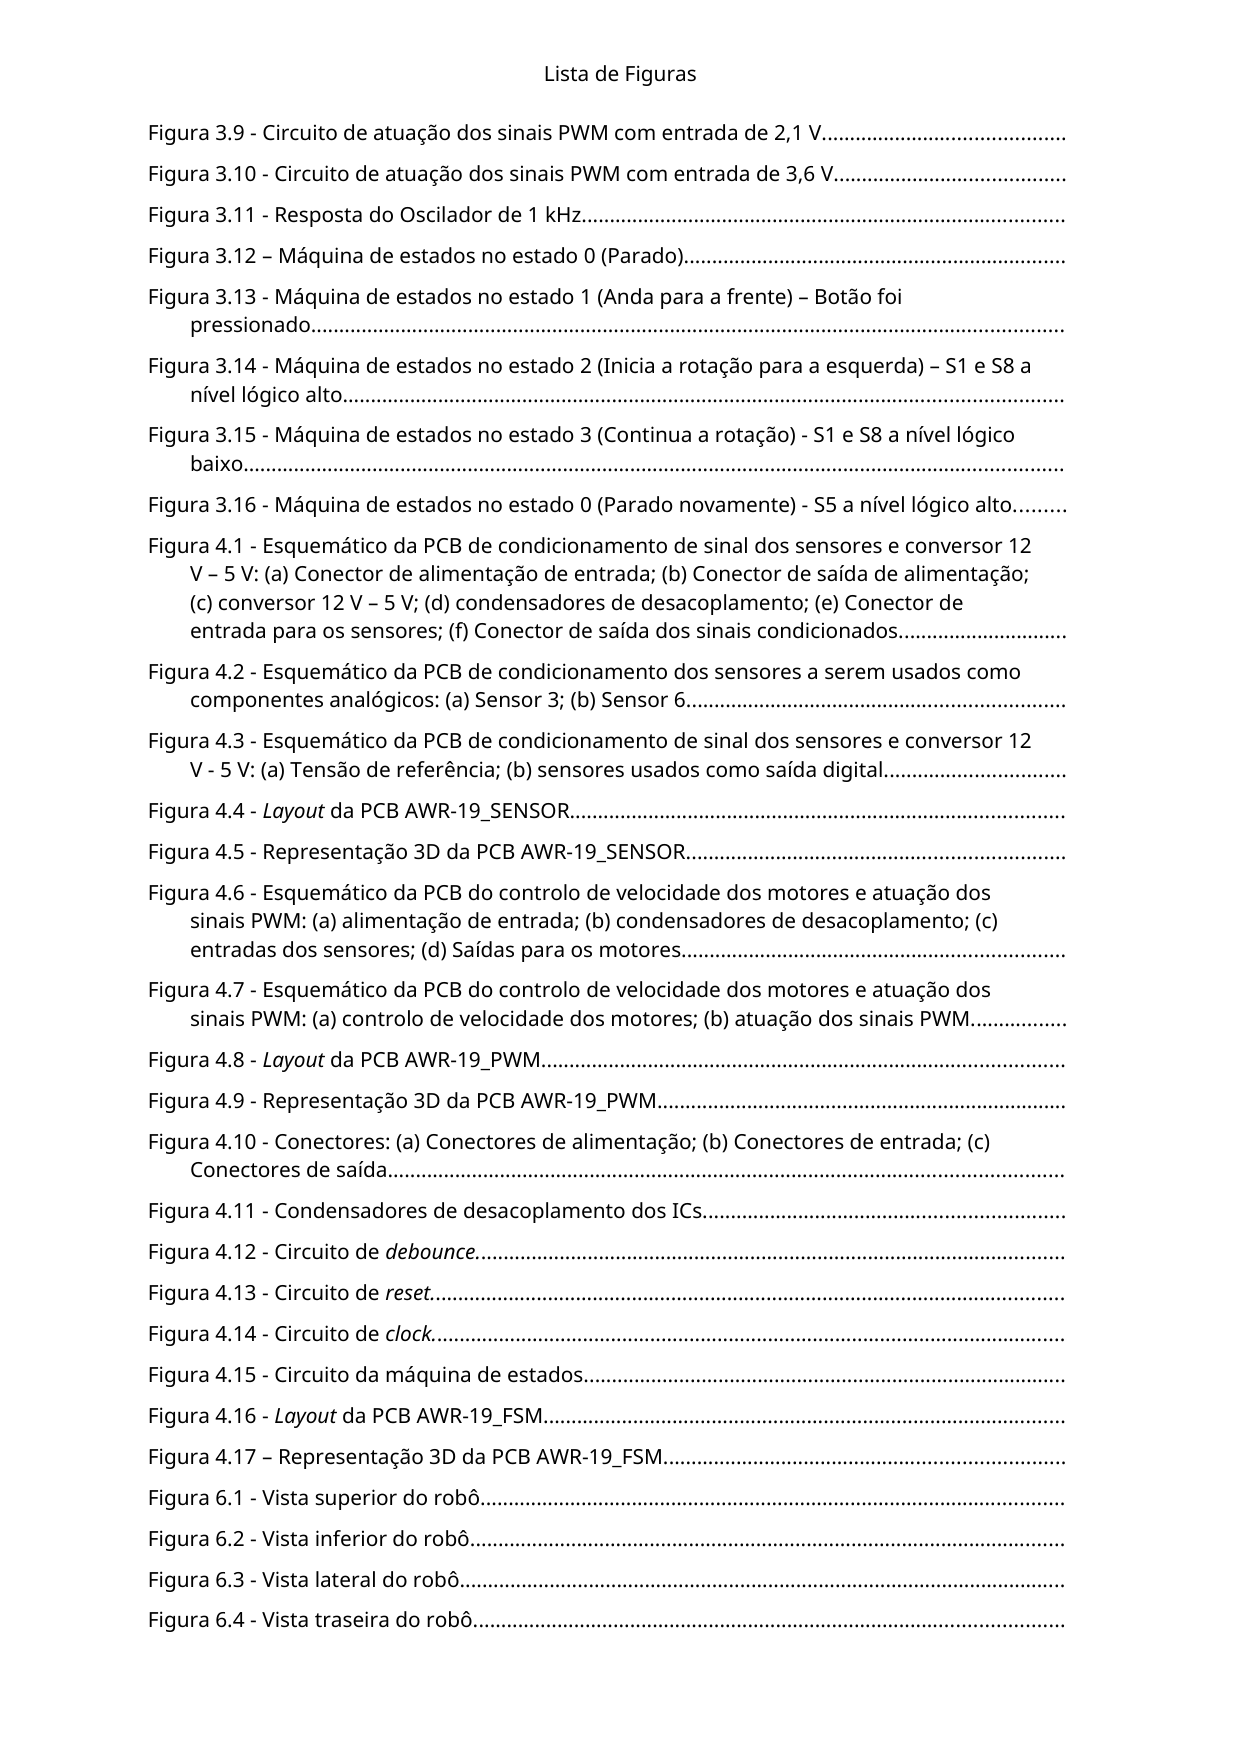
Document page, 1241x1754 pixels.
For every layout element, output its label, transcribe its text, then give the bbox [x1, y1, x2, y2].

text Figura 3.10 - Circuito de atuação dos sinais PWM com entrada de 3,6 V. 35 [148, 159, 1033, 187]
text Figura 4.3 - Esquemático da PCB de condicionamento de sinal dos sensores e conversor 12 V - 5 V: (a) Tensão de referência; (b) sensores usados como saída digital. 43 [148, 727, 1033, 783]
text Figura 3.15 - Máquina de estados no estado 3 (Continua a rotação) - S1 e S8 a nível lógico baixo. 39 [148, 421, 1033, 477]
text Figura 6.1 - Vista superior do robô. 56 [148, 1483, 1033, 1511]
text Figura 3.14 - Máquina de estados no estado 2 (Inicia a rotação para a esquerda) – S1 e S8 a nível lógico alto. 38 [148, 351, 1033, 408]
text Figura 4.8 - Layout da PCB AWR-19_PWM. 46 [148, 1045, 1033, 1073]
text Figura 4.4 - Layout da PCB AWR-19_SENSOR. 44 [148, 796, 1033, 824]
text Figura 4.16 - Layout da PCB AWR-19_FSM. 50 [148, 1401, 1033, 1429]
text Figura 4.7 - Esquemático da PCB do controlo de velocidade dos motores e atuação dos sinais PWM: (a) controlo de velocidade dos motores; (b) atuação dos sinais PWM. 45 [148, 976, 1033, 1032]
text Figura 4.5 - Representação 3D da PCB AWR-19_SENSOR. 44 [148, 837, 1033, 865]
text Figura 4.2 - Esquemático da PCB de condicionamento dos sensores a serem usados como componentes analógicos: (a) Sensor 3; (b) Sensor 6. 42 [148, 657, 1033, 714]
text Figura 3.11 - Resposta do Oscilador de 1 kHz. 35 [148, 200, 1033, 228]
text Figura 4.6 - Esquemático da PCB do controlo de velocidade dos motores e atuação dos sinais PWM: (a) alimentação de entrada; (b) condensadores de desacoplamento; (c) entradas dos sensores; (d) Saídas para os motores. 45 [148, 878, 1033, 963]
text Figura 3.9 - Circuito de atuação dos sinais PWM com entrada de 2,1 V. 34 [148, 118, 1033, 147]
text Figura 4.13 - Circuito de reset. 48 [148, 1278, 1033, 1307]
text Figura 4.1 - Esquemático da PCB de condicionamento de sinal dos sensores e conversor 12 V – 5 V: (a) Conector de alimentação de entrada; (b) Conector de saída de alimentação; (c) conversor 12 V – 5 V; (d) condensadores de desacoplamento; (e) Conector de entrada para os sensores; (f) Conector de saída dos sinais condicionados. 42 [148, 531, 1033, 645]
text Figura 4.11 - Condensadores de desacoplamento dos ICs. 47 [148, 1196, 1033, 1225]
text Figura 6.2 - Vista inferior do robô. 56 [148, 1524, 1033, 1552]
text Figura 4.17 – Representação 3D da PCB AWR-19_FSM. 50 [148, 1442, 1033, 1470]
text Figura 4.12 - Circuito de debounce. 48 [148, 1237, 1033, 1266]
text Figura 3.16 - Máquina de estados no estado 0 (Parado novamente) - S5 a nível lógico alto. 40 [148, 490, 1033, 518]
text Figura 3.13 - Máquina de estados no estado 1 (Anda para a frente) – Botão foi pressionado. 37 [148, 282, 1033, 339]
text Figura 4.10 - Conectores: (a) Conectores de alimentação; (b) Conectores de entrada; (c) Conectores de saída. 47 [148, 1127, 1033, 1184]
text Figura 4.15 - Circuito da máquina de estados. 49 [148, 1360, 1033, 1388]
text Figura 3.12 – Máquina de estados no estado 0 (Parado). 36 [148, 241, 1033, 269]
text Figura 4.14 - Circuito de clock. 49 [148, 1319, 1033, 1347]
text Figura 4.9 - Representação 3D da PCB AWR-19_PWM. 46 [148, 1086, 1033, 1114]
text Figura 6.3 - Vista lateral do robô. 57 [148, 1565, 1033, 1593]
text Figura 6.4 - Vista traseira do robô. 57 [148, 1606, 1033, 1634]
